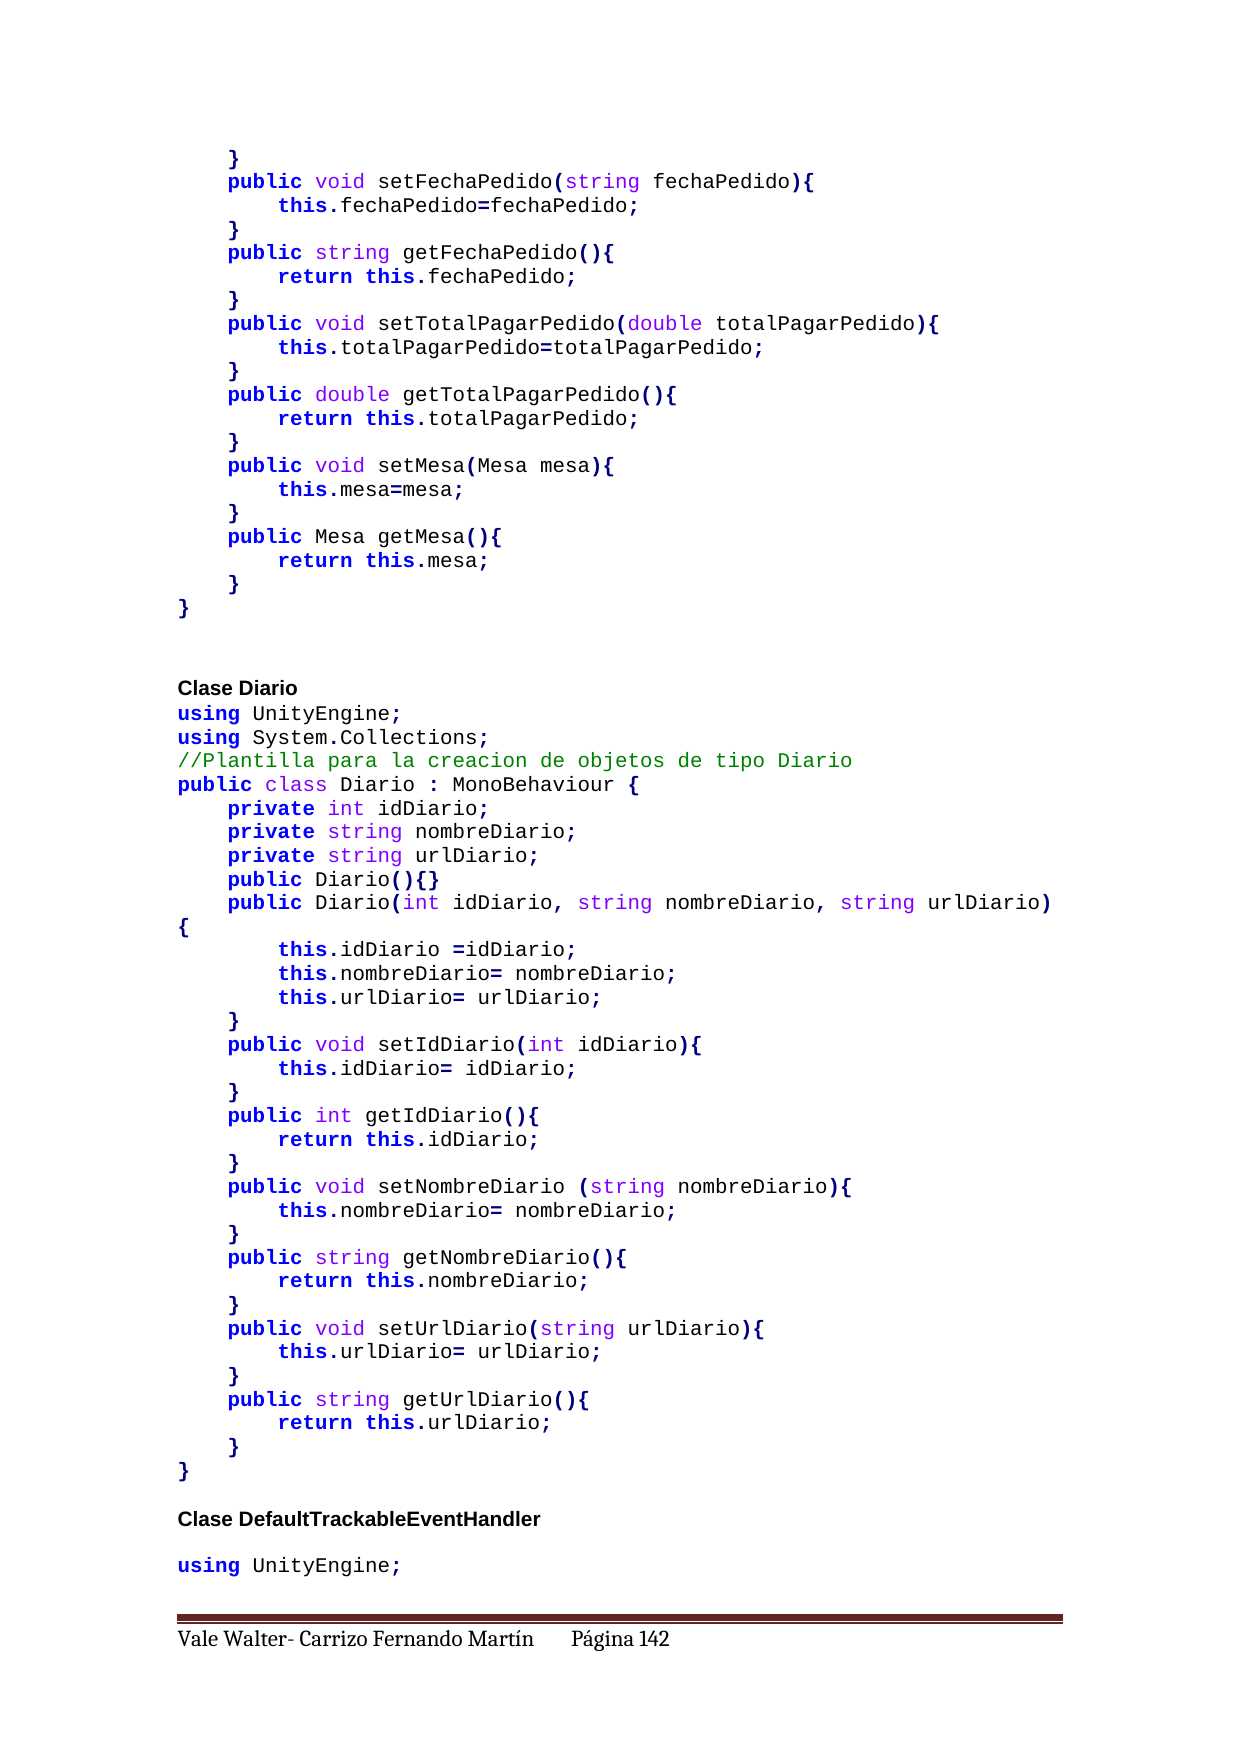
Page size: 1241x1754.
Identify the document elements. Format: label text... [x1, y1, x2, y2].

text } [177, 431, 1063, 455]
text this.mesa=mesa; [177, 479, 1063, 502]
text } [177, 1223, 1063, 1247]
text this.totalPagarPedido=totalPagarPedido; [177, 337, 1063, 360]
text } [177, 1365, 1063, 1389]
text private string nombreDiario; [177, 821, 1063, 845]
text public void setNombreDiario (string nombreDiario){ [177, 1176, 1063, 1199]
text } [177, 289, 1063, 313]
text } [177, 502, 1063, 526]
text } [177, 218, 1063, 242]
text public double getTotalPagarPedido(){ [177, 384, 1063, 408]
text public Diario(int idDiario, string nombreDiario, string urlDiario){ [177, 892, 1063, 939]
text public string getUrlDiario(){ [177, 1389, 1063, 1412]
text } [177, 1081, 1063, 1105]
text this.fechaPedido=fechaPedido; [177, 195, 1063, 218]
text } [177, 1294, 1063, 1318]
text } [177, 1010, 1063, 1034]
text } [177, 148, 1063, 171]
text private int idDiario; [177, 798, 1063, 821]
text } [177, 573, 1063, 597]
text return this.idDiario; [177, 1129, 1063, 1152]
text return this.totalPagarPedido; [177, 408, 1063, 431]
text public void setIdDiario(int idDiario){ [177, 1034, 1063, 1058]
text this.urlDiario= urlDiario; [177, 1341, 1063, 1365]
text } [177, 597, 1063, 621]
text public Mesa getMesa(){ [177, 526, 1063, 549]
text } [177, 1152, 1063, 1176]
text public void setTotalPagarPedido(double totalPagarPedido){ [177, 313, 1063, 337]
text using UnityEngine; [177, 1555, 1063, 1578]
text public void setMesa(Mesa mesa){ [177, 455, 1063, 479]
text } [177, 1460, 1063, 1483]
text } [177, 1436, 1063, 1460]
text public Diario(){} [177, 868, 1063, 892]
text public void setFechaPedido(string fechaPedido){ [177, 171, 1063, 195]
text this.nombreDiario= nombreDiario; [177, 963, 1063, 987]
text return this.urlDiario; [177, 1412, 1063, 1436]
text } [177, 360, 1063, 384]
text public int getIdDiario(){ [177, 1105, 1063, 1129]
text return this.mesa; [177, 549, 1063, 573]
text this.idDiario =idDiario; [177, 939, 1063, 963]
text this.nombreDiario= nombreDiario; [177, 1199, 1063, 1223]
text this.urlDiario= urlDiario; [177, 987, 1063, 1010]
text return this.nombreDiario; [177, 1271, 1063, 1294]
text Clase Diario [177, 676, 1063, 699]
text //Plantilla para la creacion de objetos de tipo Diario [177, 750, 1063, 774]
text return this.fechaPedido; [177, 266, 1063, 289]
text public class Diario : MonoBehaviour { [177, 774, 1063, 798]
text public string getFechaPedido(){ [177, 242, 1063, 266]
text public void setUrlDiario(string urlDiario){ [177, 1318, 1063, 1341]
text public string getNombreDiario(){ [177, 1247, 1063, 1271]
text private string urlDiario; [177, 845, 1063, 868]
text using UnityEngine; [177, 703, 1063, 727]
text Clase DefaultTrackableEventHandler [177, 1507, 1063, 1531]
text this.idDiario= idDiario; [177, 1058, 1063, 1081]
text using System.Collections; [177, 727, 1063, 750]
